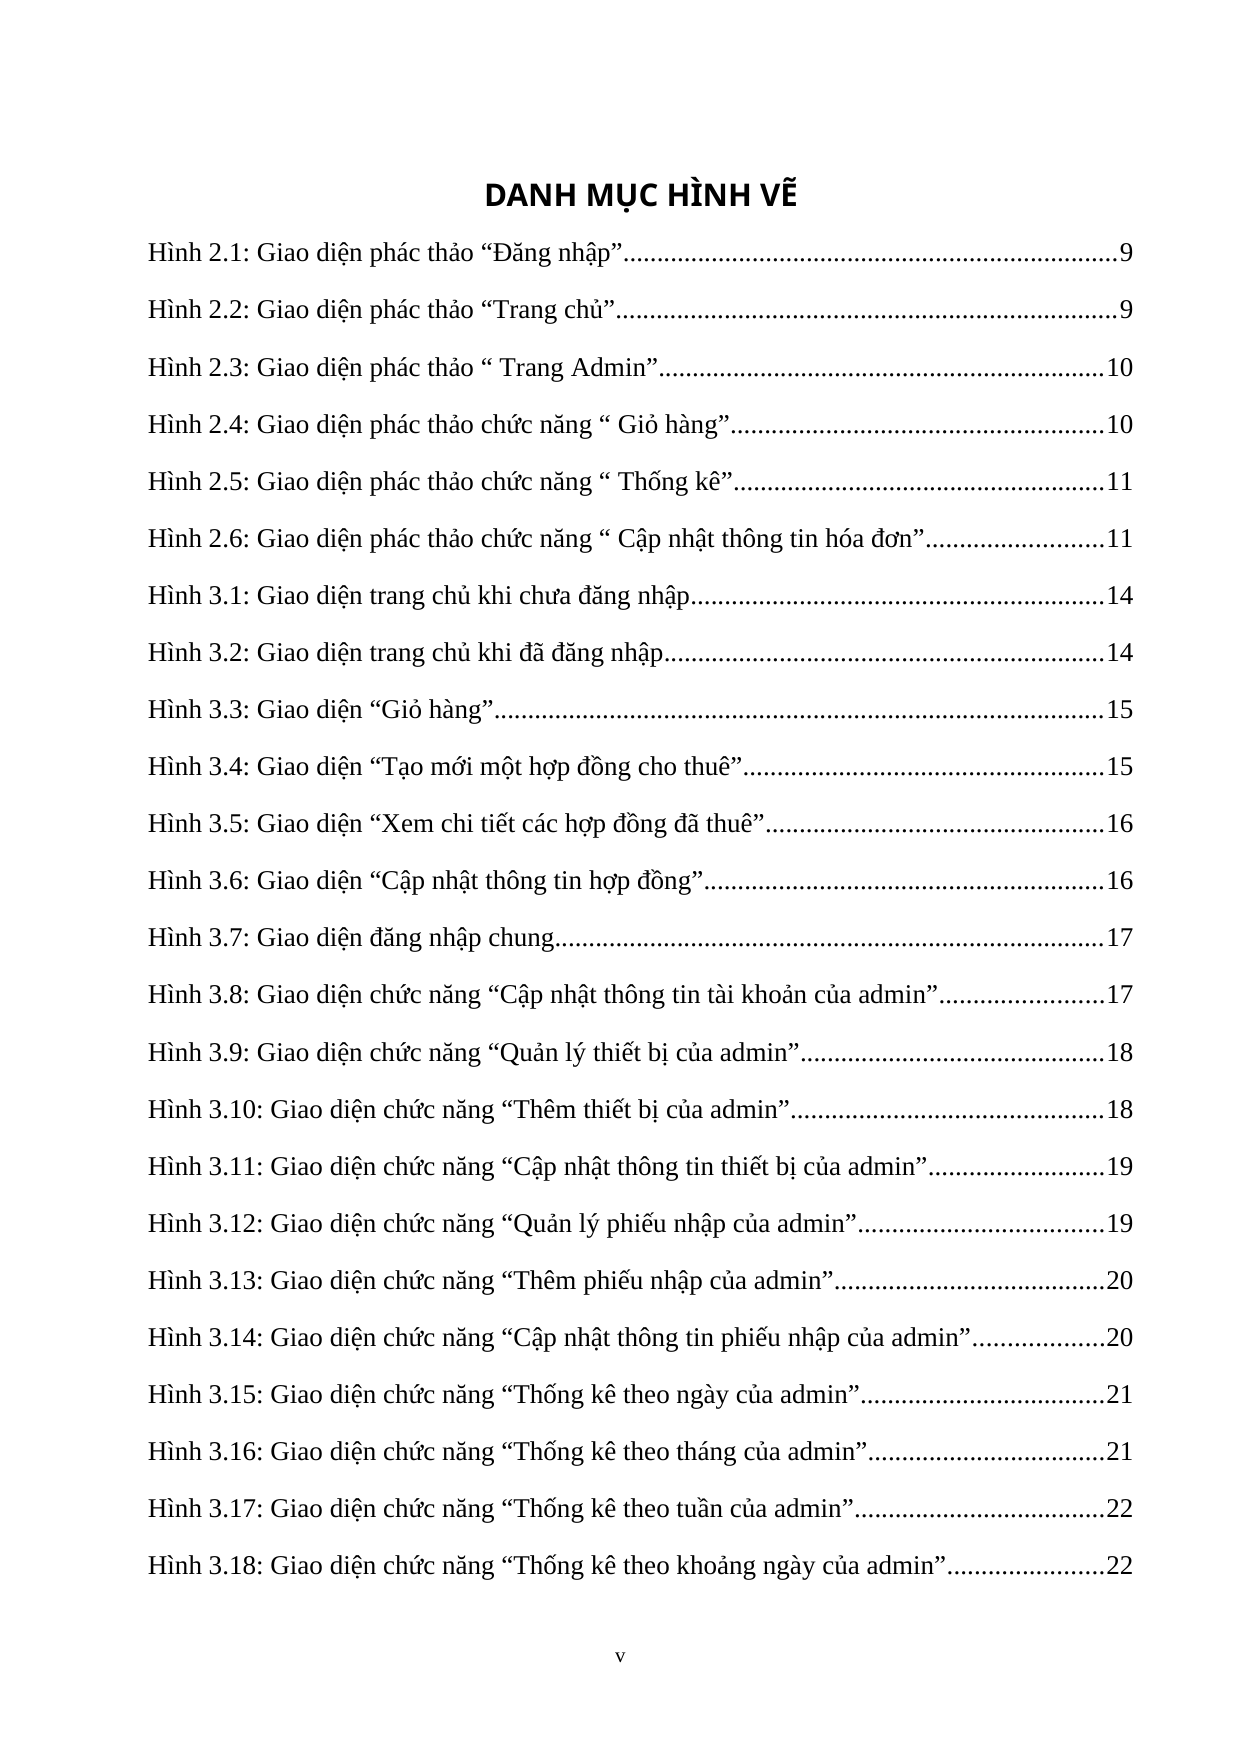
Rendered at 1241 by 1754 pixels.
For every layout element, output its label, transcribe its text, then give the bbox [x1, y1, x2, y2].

text Hình 3.12: Giao diện chức năng “Quản lý phiếu nhập của admin” 19 [148, 1207, 1134, 1238]
text Hình 3.8: Giao diện chức năng “Cập nhật thông tin tài khoản của admin” 17 [148, 979, 1134, 1010]
text Hình 2.1: Giao diện phác thảo “Đăng nhập” 9 [148, 237, 1134, 268]
text Hình 3.16: Giao diện chức năng “Thống kê theo tháng của admin” 21 [148, 1435, 1134, 1466]
text Hình 3.2: Giao diện trang chủ khi đã đăng nhập 14 [148, 636, 1134, 667]
text Hình 3.1: Giao diện trang chủ khi chưa đăng nhập 14 [148, 579, 1134, 610]
text Hình 2.4: Giao diện phác thảo chức năng “ Giỏ hàng” 10 [148, 408, 1134, 439]
text DANH MỤC HÌNH VẼ [148, 173, 1134, 215]
text Hình 2.6: Giao diện phác thảo chức năng “ Cập nhật thông tin hóa đơn” 11 [148, 522, 1134, 553]
text Hình 3.5: Giao diện “Xem chi tiết các hợp đồng đã thuê” 16 [148, 807, 1134, 838]
text Hình 3.11: Giao diện chức năng “Cập nhật thông tin thiết bị của admin” 19 [148, 1150, 1134, 1181]
text Hình 3.9: Giao diện chức năng “Quản lý thiết bị của admin” 18 [148, 1036, 1134, 1067]
text Hình 3.7: Giao diện đăng nhập chung 17 [148, 922, 1134, 953]
text Hình 3.17: Giao diện chức năng “Thống kê theo tuần của admin” 22 [148, 1492, 1134, 1523]
text Hình 3.10: Giao diện chức năng “Thêm thiết bị của admin” 18 [148, 1093, 1134, 1124]
text Hình 3.13: Giao diện chức năng “Thêm phiếu nhập của admin” 20 [148, 1264, 1134, 1295]
text Hình 2.3: Giao diện phác thảo “ Trang Admin” 10 [148, 351, 1134, 382]
text Hình 3.6: Giao diện “Cập nhật thông tin hợp đồng” 16 [148, 864, 1134, 896]
text Hình 3.15: Giao diện chức năng “Thống kê theo ngày của admin” 21 [148, 1378, 1134, 1409]
text Hình 2.2: Giao diện phác thảo “Trang chủ” 9 [148, 294, 1134, 325]
text Hình 3.4: Giao diện “Tạo mới một hợp đồng cho thuê” 15 [148, 750, 1134, 781]
text Hình 3.3: Giao diện “Giỏ hàng” 15 [148, 693, 1134, 724]
text Hình 3.18: Giao diện chức năng “Thống kê theo khoảng ngày của admin” 22 [148, 1549, 1134, 1581]
text Hình 3.14: Giao diện chức năng “Cập nhật thông tin phiếu nhập của admin” 20 [148, 1321, 1134, 1352]
text Hình 2.5: Giao diện phác thảo chức năng “ Thống kê” 11 [148, 465, 1134, 496]
